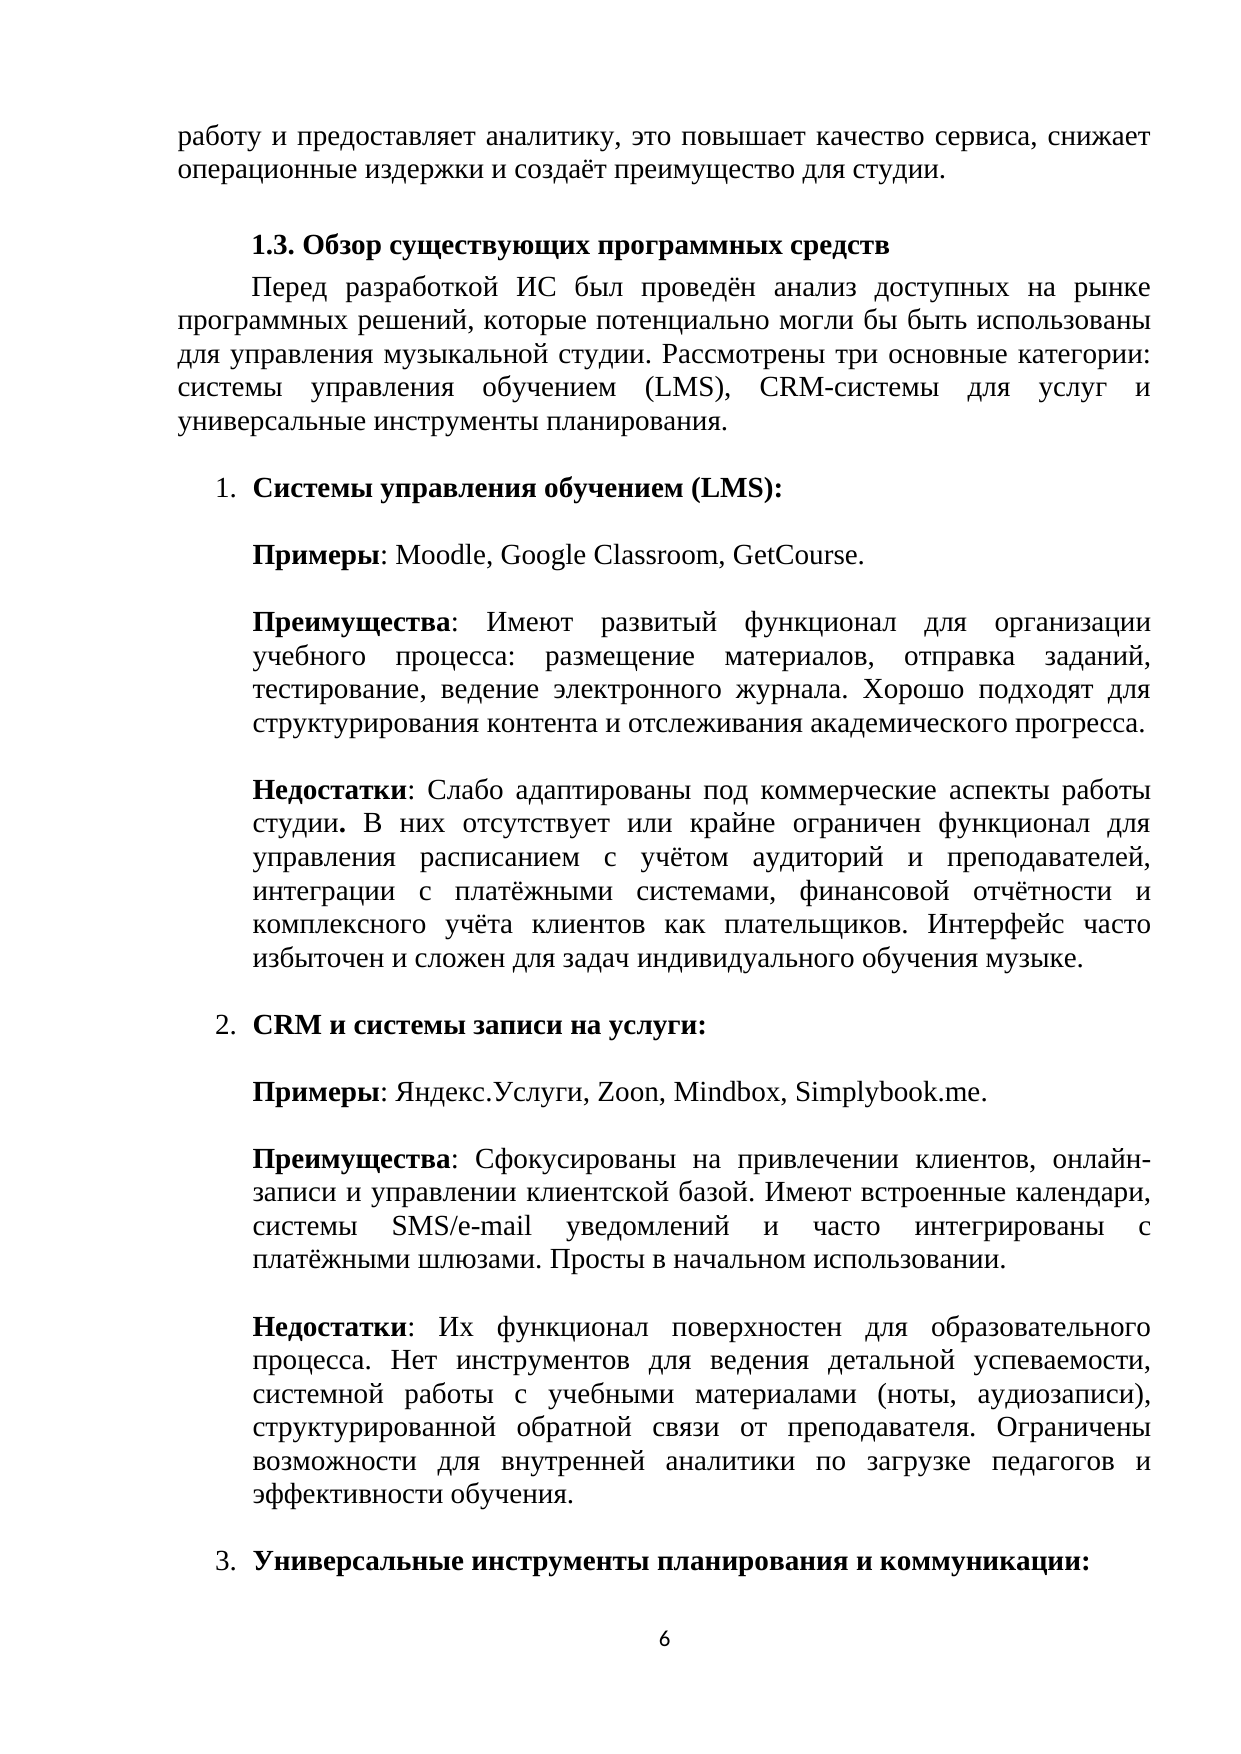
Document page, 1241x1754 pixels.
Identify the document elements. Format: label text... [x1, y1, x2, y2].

list Системы управления обучением (LMS): [215, 470, 1152, 504]
text Примеры: Яндекс.Услуги, Zoon, Mindbox, Simplybook.me. [252, 1074, 1152, 1107]
text Преимущества: Сфокусированы на привлечении клиентов, онлайн-записи и управлении клиентской базой. Имеют встроенные календари, системы SMS/e-mail уведомлений и часто интегрированы с платёжными шлюзами. Просты в начальном использовании. [252, 1141, 1152, 1275]
text Перед разработкой ИС был проведён анализ доступных на рынке программных решений, которые потенциально могли бы быть использованы для управления музыкальной студии. Рассмотрены три основные категории: системы управления обучением (LMS), CRM-системы для услуг и универсальные инструменты планирования. [177, 269, 1152, 437]
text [177, 118, 1152, 185]
text Недостатки: Слабо адаптированы под коммерческие аспекты работы студии. В них отсутствует или крайне ограничен функционал для управления расписанием с учётом аудиторий и преподавателей, интеграции с платёжными системами, финансовой отчётности и комплексного учёта клиентов как плательщиков. Интерфейс часто избыточен и сложен для задач индивидуального обучения музыке. [252, 772, 1152, 973]
text Недостатки: Их функционал поверхностен для образовательного процесса. Нет инструментов для ведения детальной успеваемости, системной работы с учебными материалами (ноты, аудиозаписи), структурированной обратной связи от преподавателя. Ограничены возможности для внутренней аналитики по загрузке педагогов и эффективности обучения. [252, 1309, 1152, 1510]
text 1.3. Обзор существующих программных средств [177, 227, 1152, 261]
list Универсальные инструменты планирования и коммуникации: [215, 1543, 1152, 1577]
text Примеры: Moodle, Google Classroom, GetCourse. [252, 537, 1152, 571]
text Преимущества: Имеют развитый функционал для организации учебного процесса: размещение материалов, отправка заданий, тестирование, ведение электронного журнала. Хорошо подходят для структурирования контента и отслеживания академического прогресса. [252, 604, 1152, 738]
list CRM и системы записи на услуги: [215, 1007, 1152, 1040]
